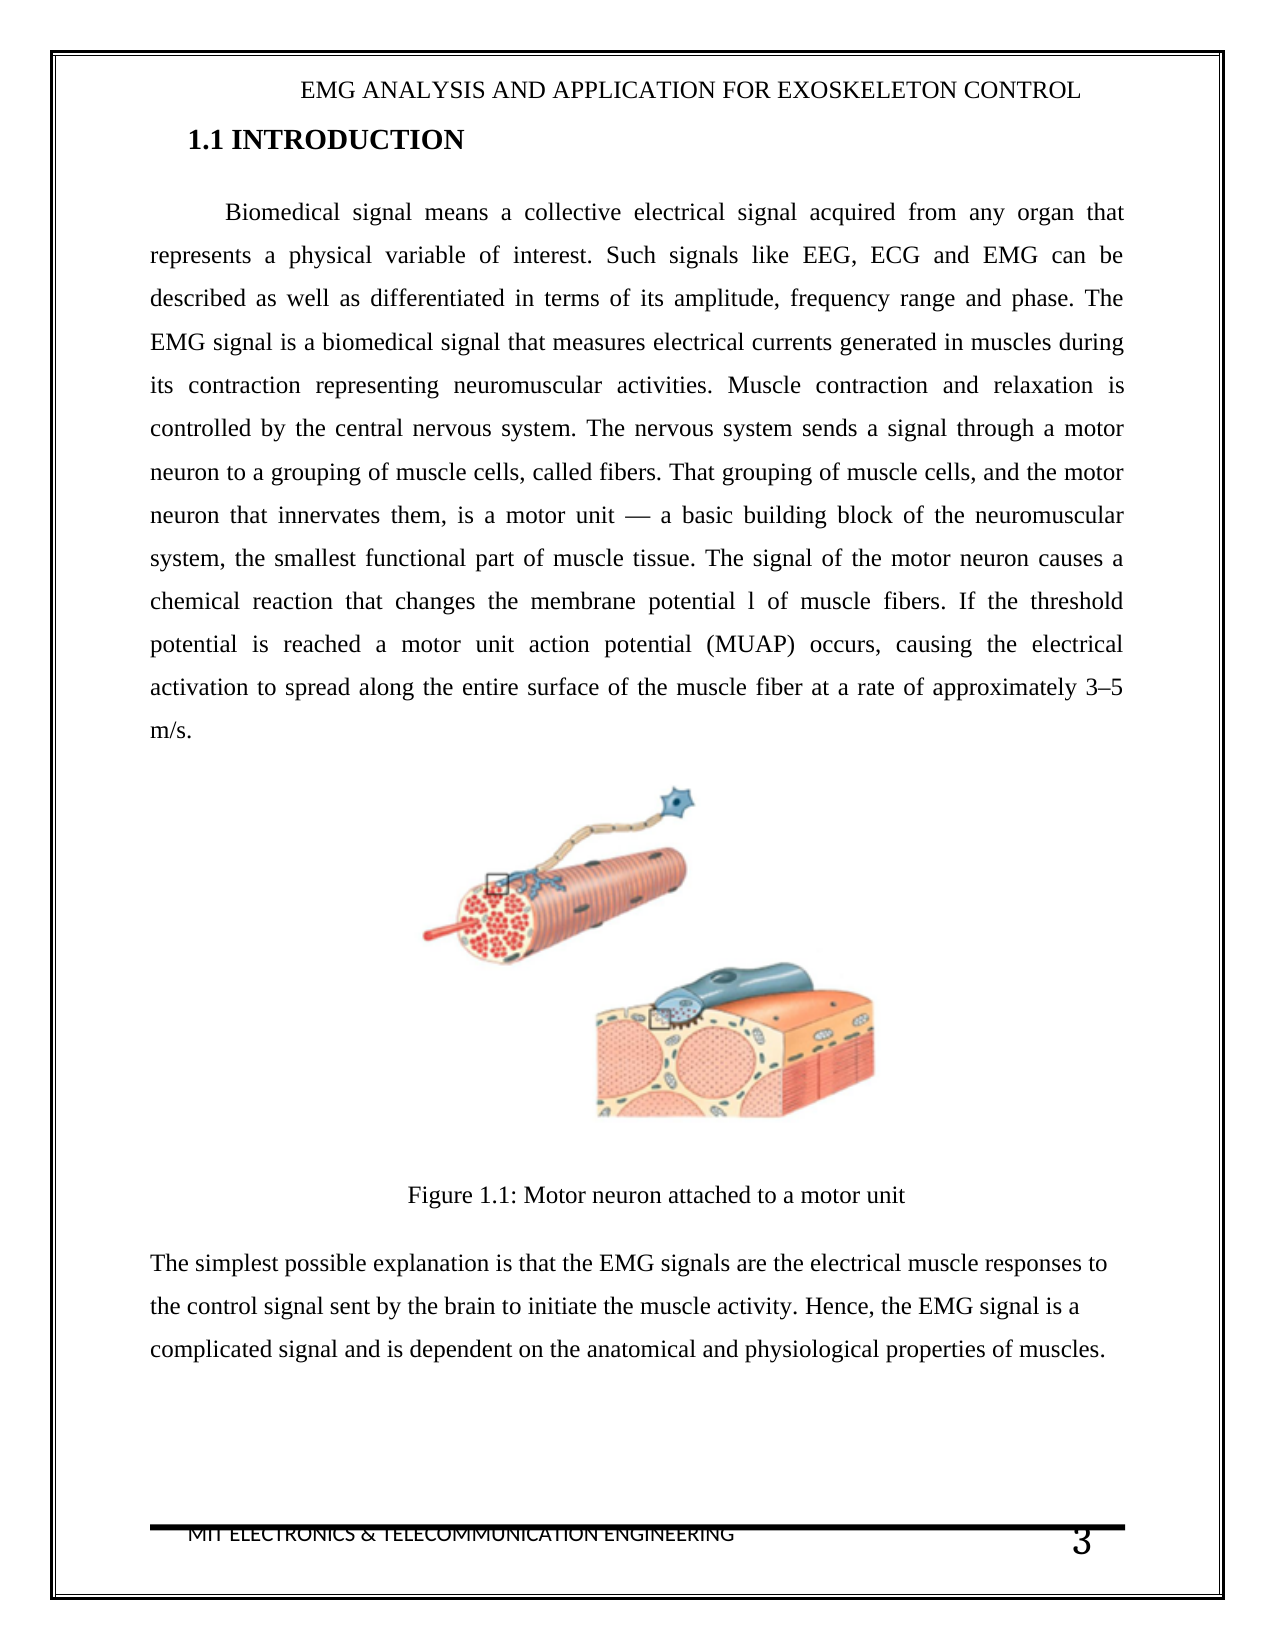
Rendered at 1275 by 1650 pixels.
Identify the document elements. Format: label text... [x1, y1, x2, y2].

text 1.1 INTRODUCTION [150, 122, 1125, 155]
text The simplest possible explanation is that the EMG signals are the electrical muscle responses to the control signal sent by the brain to initiate the muscle activity. Hence, the EMG signal is a complicated signal and is dependent on the anatomical and physiological properties of muscles. [150, 1248, 1125, 1363]
text Figure 1.1: Motor neuron attached to a motor unit [150, 1180, 1125, 1208]
text Biomedical signal means a collective electrical signal acquired from any organ that represents a physical variable of interest. Such signals like EEG, ECG and EMG can be described as well as differentiated in terms of its amplitude, frequency range and phase. The EMG signal is a biomedical signal that measures electrical currents generated in muscles during its contraction representing neuromuscular activities. Muscle contraction and relaxation is controlled by the central nervous system. The nervous system sends a signal through a motor neuron to a grouping of muscle cells, called fibers. That grouping of muscle cells, and the motor neuron that innervates them, is a motor unit — a basic building block of the neuromuscular system, the smallest functional part of muscle tissue. The signal of the motor neuron causes a chemical reaction that changes the membrane potential l of muscle fibers. If the threshold potential is reached a motor unit action potential (MUAP) occurs, causing the electrical activation to spread along the entire surface of the muscle fiber at a rate of approximately 3–5 m/s. [150, 197, 1125, 745]
picture [400, 784, 912, 1141]
